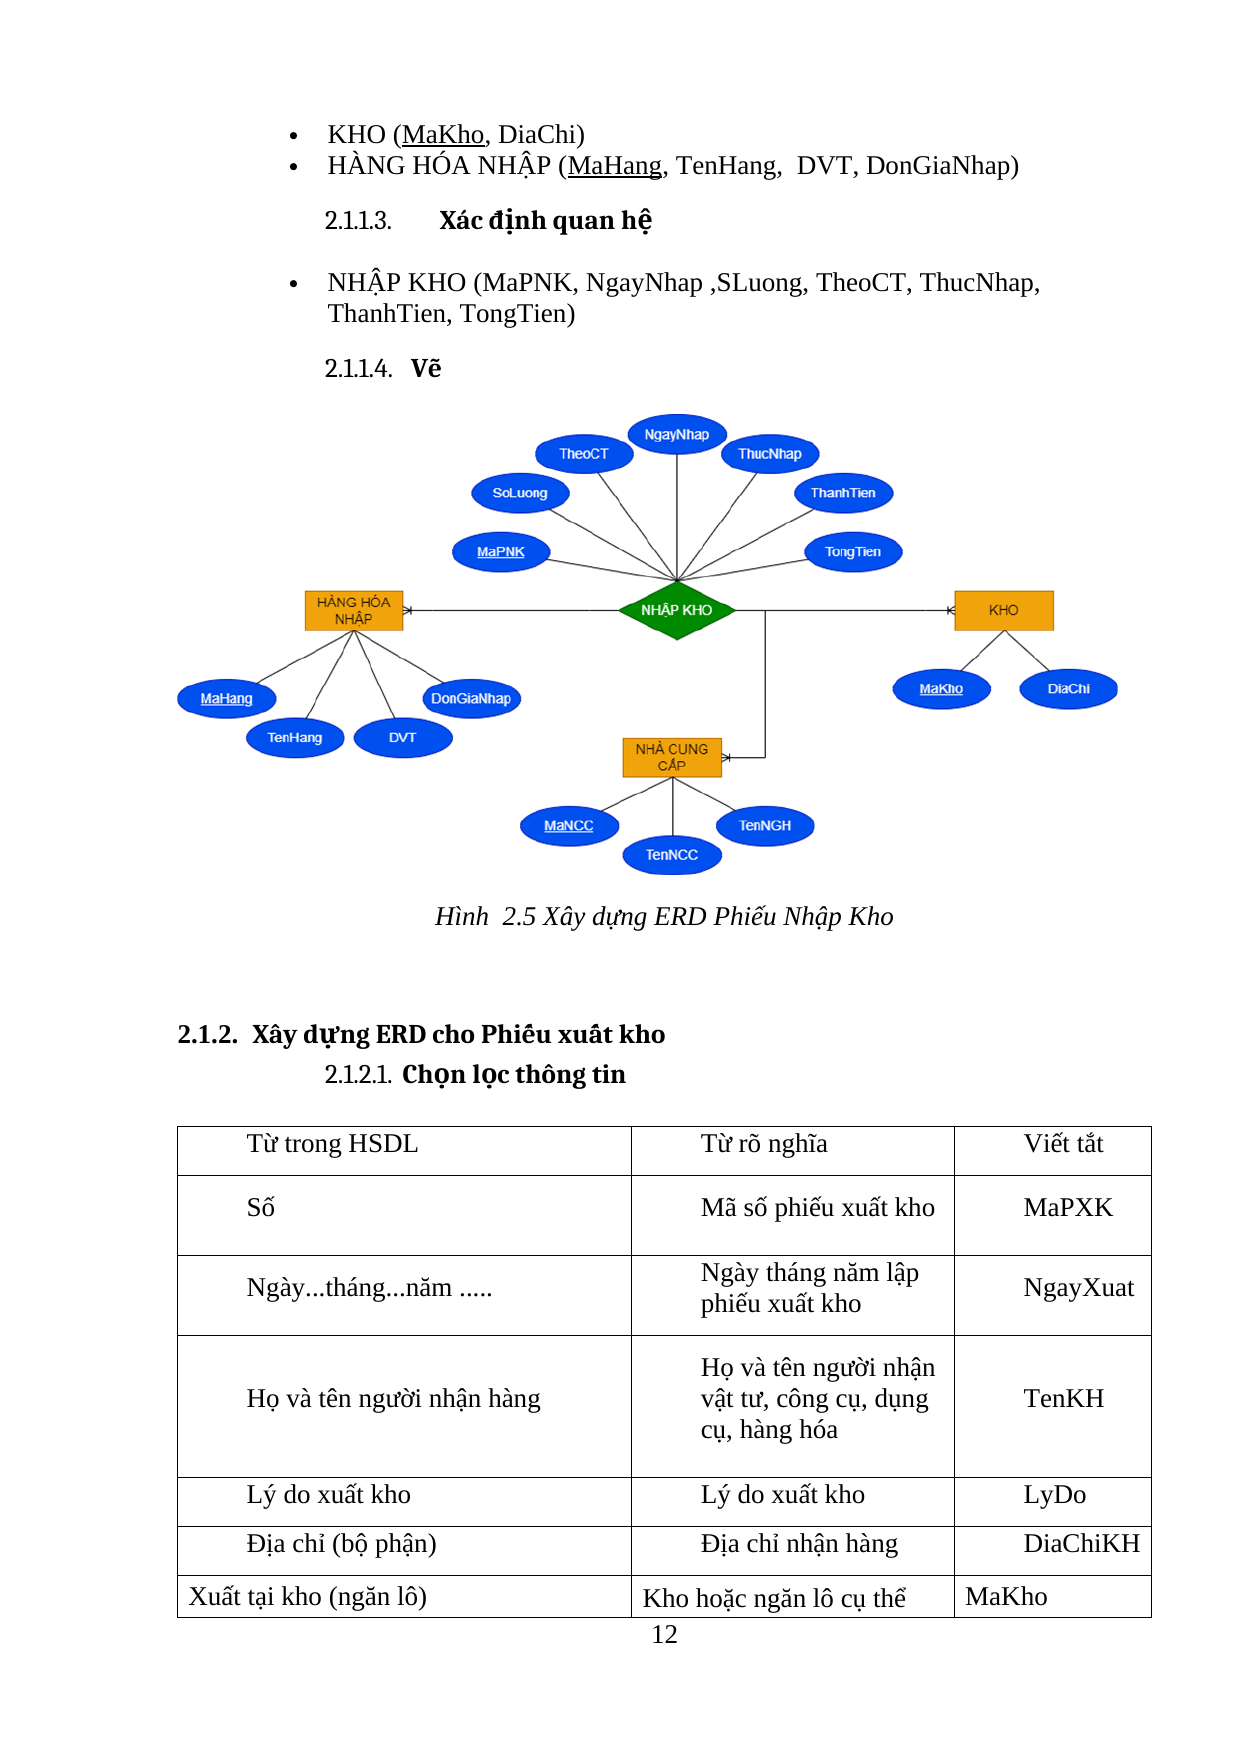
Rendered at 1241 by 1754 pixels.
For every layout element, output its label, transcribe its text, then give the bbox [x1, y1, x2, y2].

table_cell NgayXuat [955, 1256, 1151, 1334]
list KHO (MaKho, DiaChi) [290, 118, 1152, 149]
table_cell Địa chỉ (bộ phận) [178, 1527, 631, 1574]
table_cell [632, 1576, 954, 1617]
table_cell Ngày...tháng...năm ..... [178, 1256, 631, 1334]
list HÀNG HÓA NHẬP (MaHang, TenHang, DVT, DonGiaNhap) [290, 149, 1152, 180]
table_cell Mã số phiếu xuất kho [632, 1176, 954, 1254]
picture [177, 414, 1118, 875]
table_cell Lý do xuất kho [632, 1478, 954, 1526]
table_cell Ngày tháng năm lập phiếu xuất kho [632, 1256, 954, 1334]
table_header Từ trong HSDL [178, 1127, 631, 1175]
table_header Viết tắt [955, 1127, 1151, 1175]
subtitle Xác định quan hệ [177, 205, 1152, 237]
table_cell MaPXK [955, 1176, 1151, 1254]
table_cell Lý do xuất kho [178, 1478, 631, 1526]
subtitle Chọn lọc thông tin [281, 1059, 1152, 1090]
table_cell TenKH [955, 1336, 1151, 1477]
table_header Từ rõ nghĩa [632, 1127, 954, 1175]
table_cell DiaChiKH [955, 1527, 1151, 1574]
subtitle Vẽ [177, 353, 1152, 384]
list NHẬP KHO (MaPNK, NgayNhap ,SLuong, TheoCT, ThucNhap, ThanhTien, TongTien) [290, 266, 1152, 328]
table_cell Họ và tên người nhận vật tư, công cụ, dụng cụ, hàng hóa [632, 1336, 954, 1477]
table_cell Số [178, 1176, 631, 1254]
table_cell MaKho [955, 1576, 1151, 1617]
table_cell LyDo [955, 1478, 1151, 1526]
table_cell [178, 1576, 631, 1617]
subtitle Xây dựng ERD cho Phiếu xuất kho [177, 1018, 1152, 1050]
table_cell Họ và tên người nhận hàng [178, 1336, 631, 1477]
table_cell Địa chỉ nhận hàng [632, 1527, 954, 1574]
